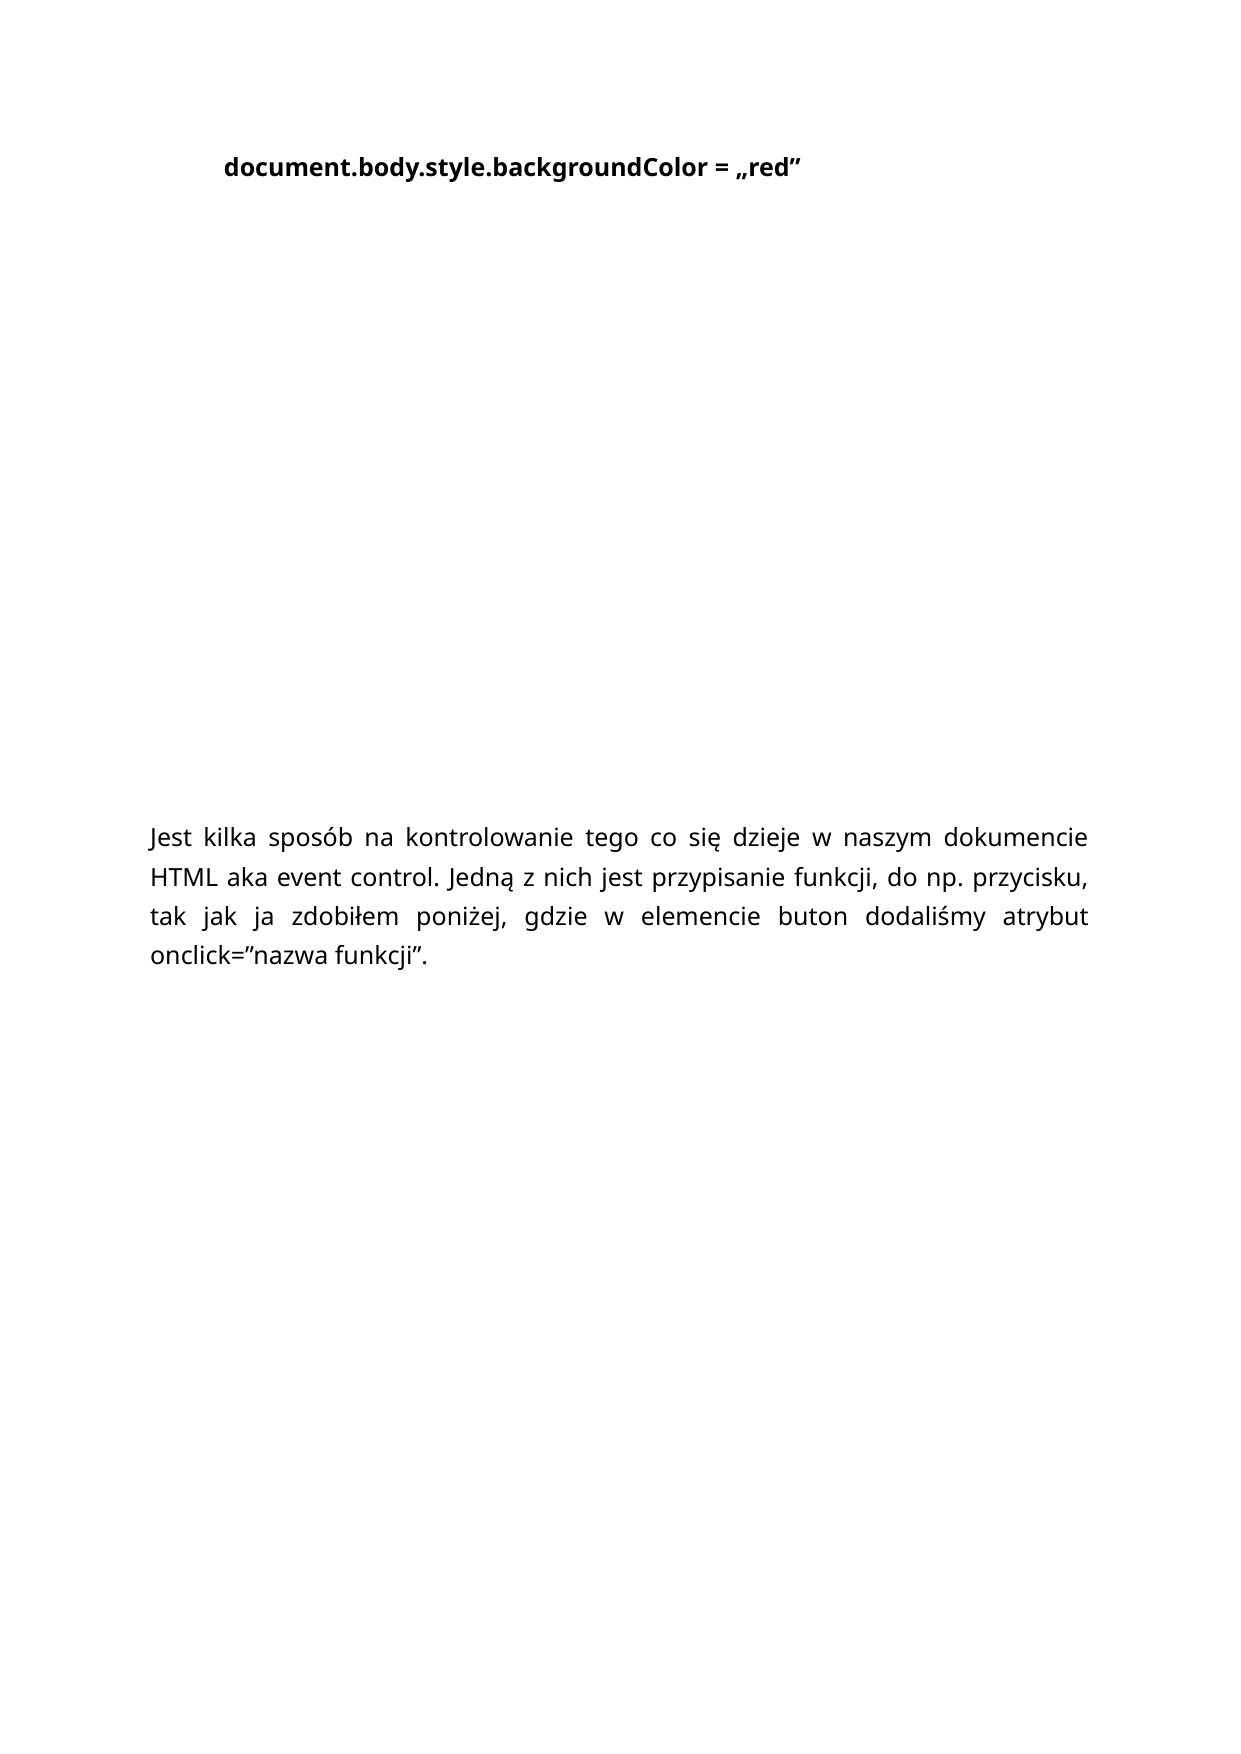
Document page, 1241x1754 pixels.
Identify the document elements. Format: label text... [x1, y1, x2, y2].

text document.body.style.backgroundColor = „red” [150, 150, 1090, 184]
text Jest kilka sposób na kontrolowanie tego co się dzieje w naszym dokumencie HTML aka event control. Jedną z nich jest przypisanie funkcji, do np. przycisku, tak jak ja zdobiłem poniżej, gdzie w elemencie buton dodaliśmy atrybut onclick=”nazwa funkcji”. [150, 820, 1090, 972]
